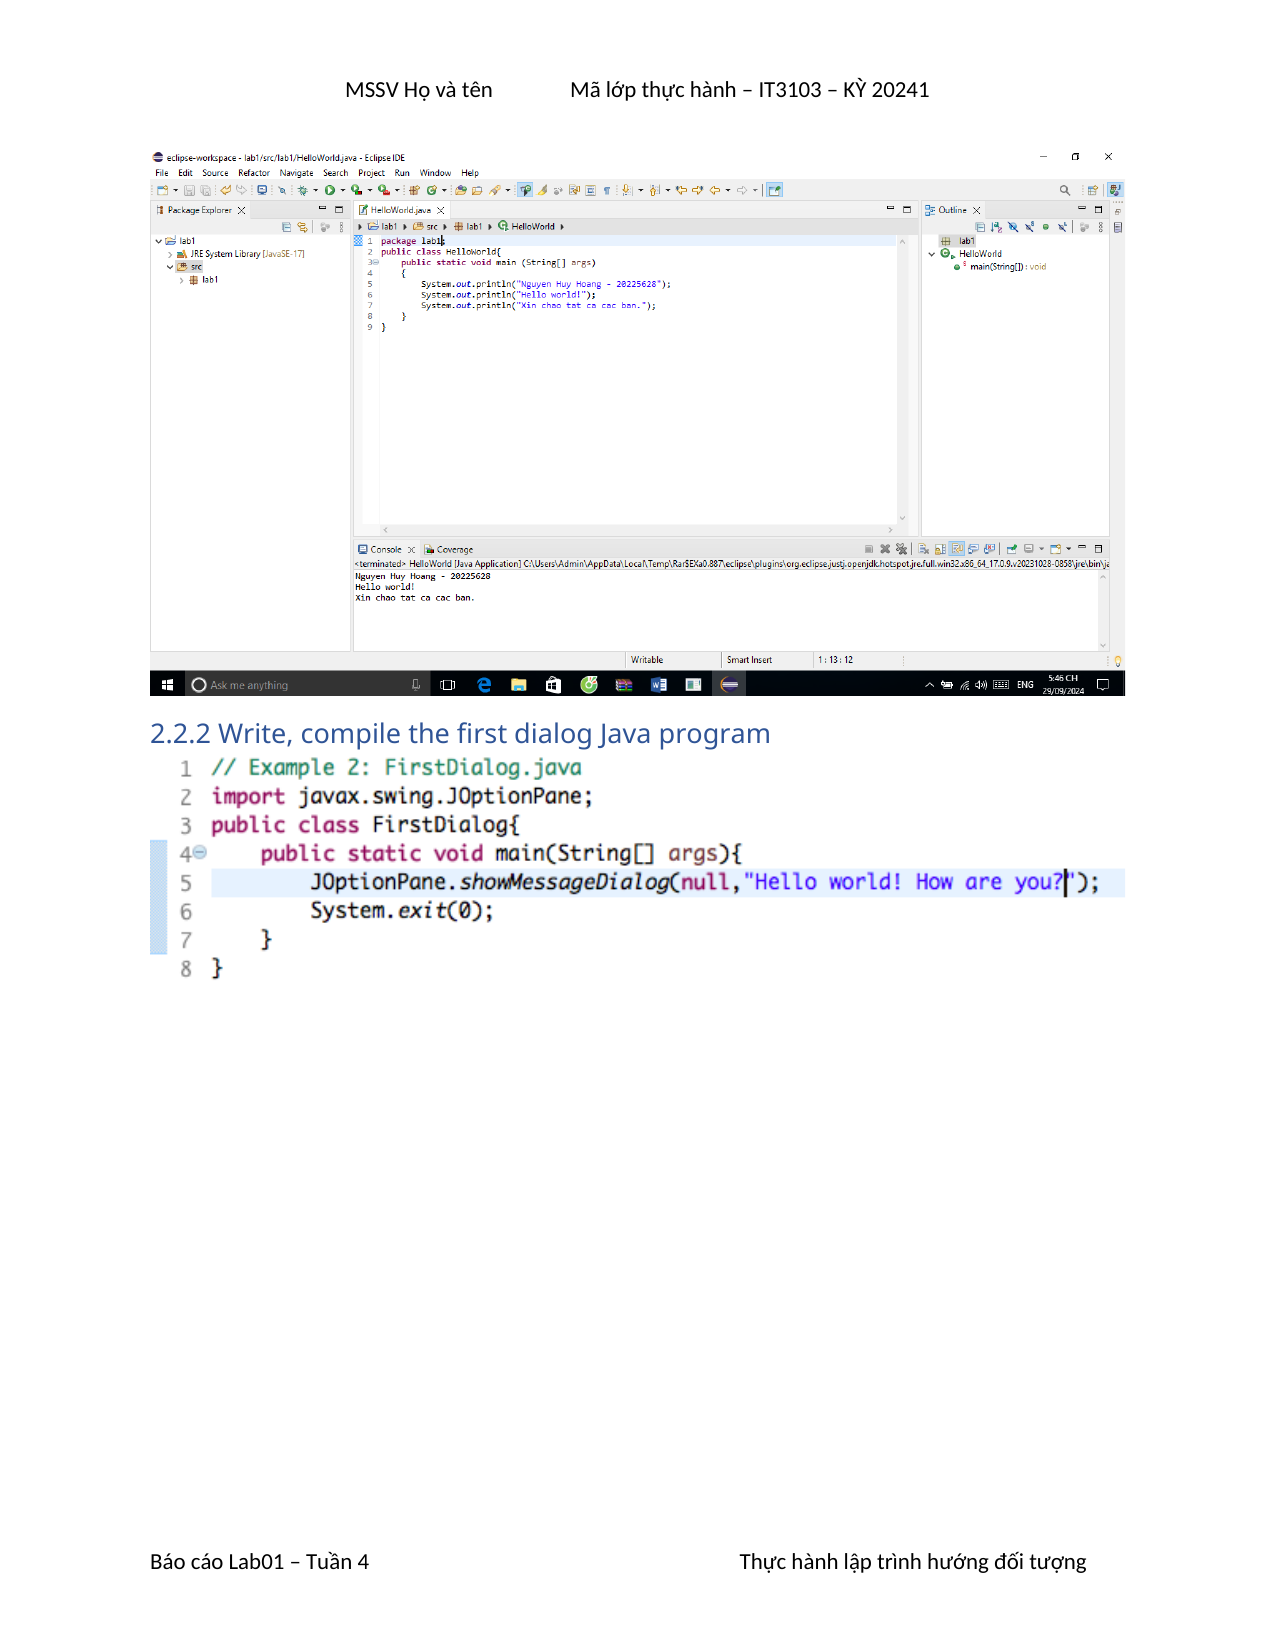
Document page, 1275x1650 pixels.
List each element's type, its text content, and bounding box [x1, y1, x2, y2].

picture [150, 150, 1125, 696]
subtitle 2.2.2 Write, compile the first dialog Java program [150, 714, 1125, 751]
picture [150, 753, 1125, 996]
